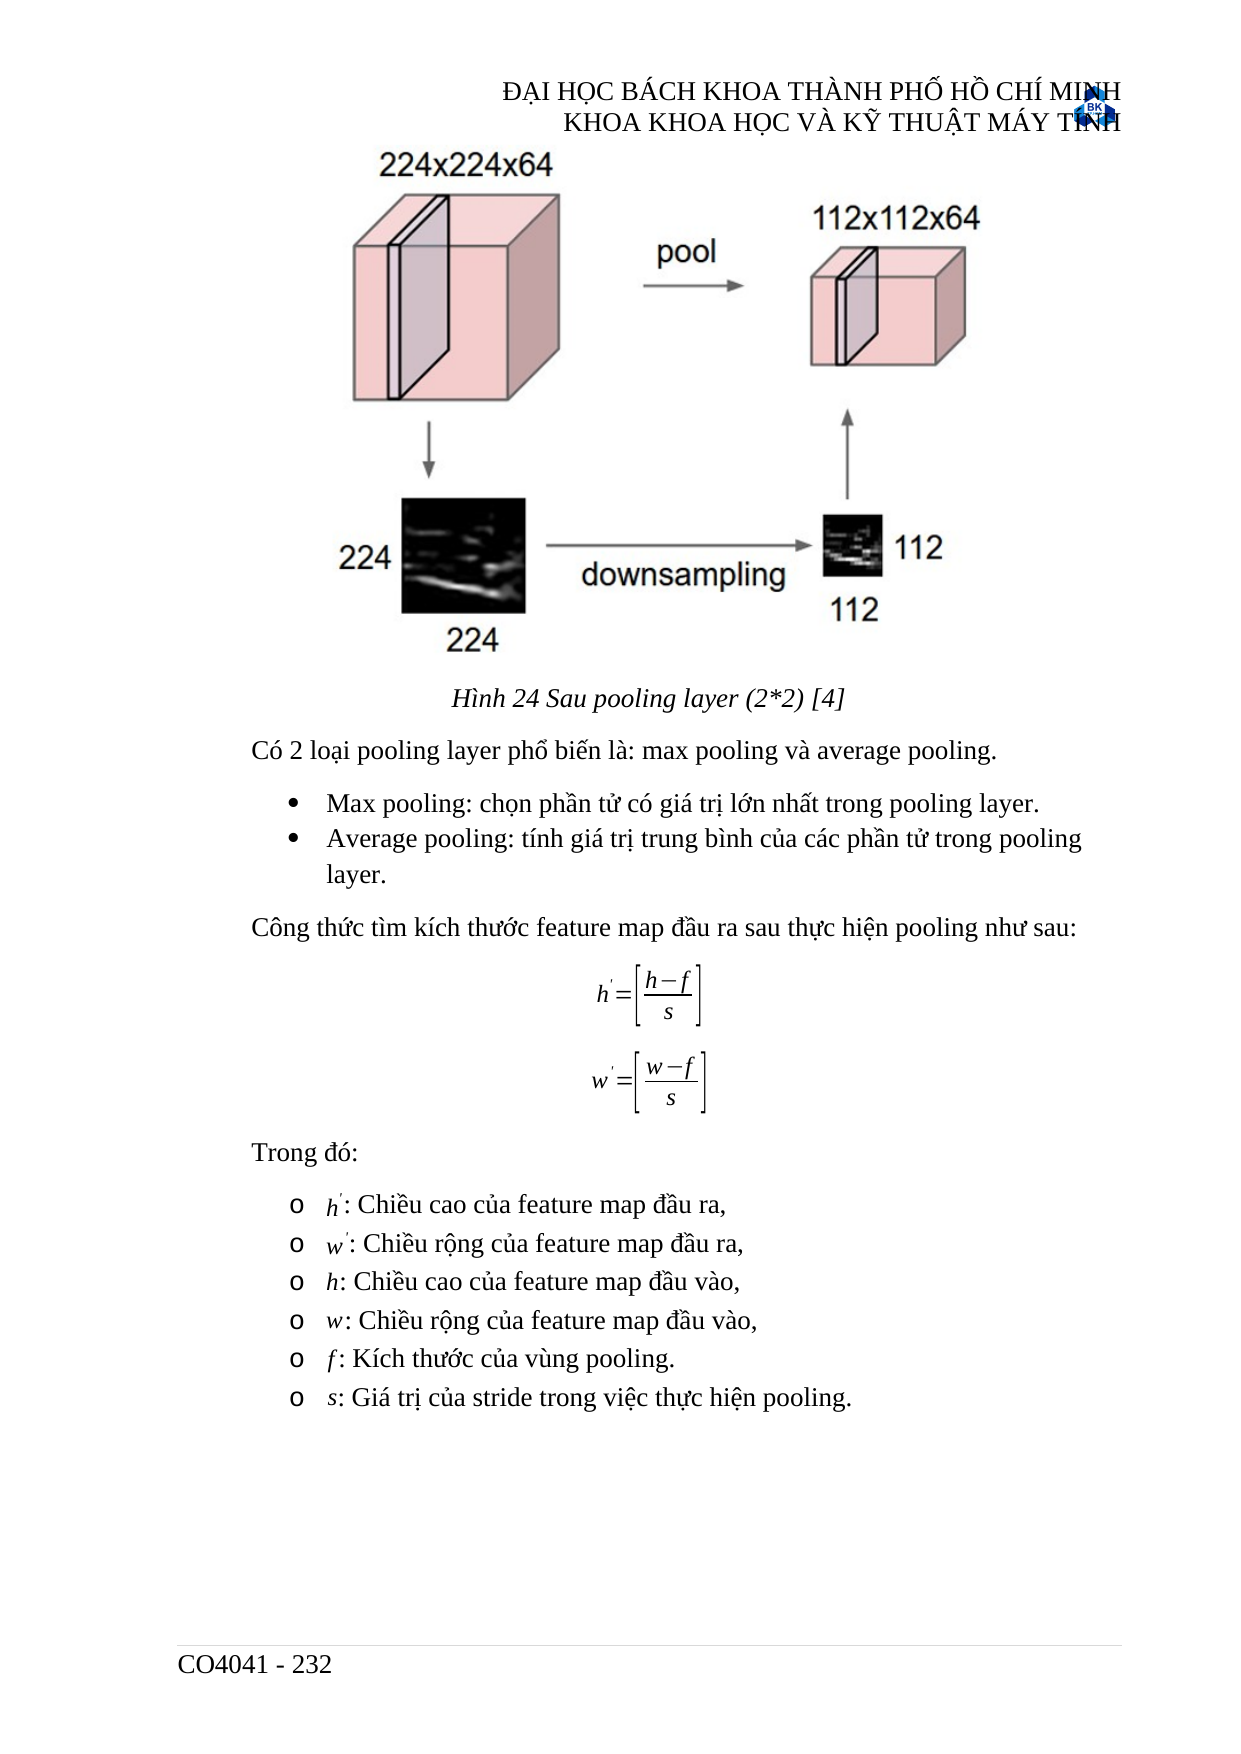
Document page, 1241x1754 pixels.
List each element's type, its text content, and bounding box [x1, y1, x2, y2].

list Max pooling: chọn phần tử có giá trị lớn nhất trong pooling layer. [288, 787, 1122, 818]
list : Giá trị của stride trong việc thực hiện pooling. [288, 1381, 1122, 1414]
list : Chiều rộng của feature map đầu ra, [288, 1227, 1122, 1260]
list : Chiều rộng của feature map đầu vào, [288, 1304, 1122, 1337]
text Trong đó: [177, 1136, 1122, 1167]
list Average pooling: tính giá trị trung bình của các phần tử trong pooling layer. [288, 823, 1122, 889]
list : Chiều cao của feature map đầu vào, [288, 1265, 1122, 1299]
list : Chiều cao của feature map đầu ra, [288, 1188, 1122, 1222]
picture [312, 137, 988, 661]
text Có 2 loại pooling layer phổ biến là: max pooling và average pooling. [177, 734, 1122, 765]
picture [1088, 82, 1097, 94]
list : Kích thước của vùng pooling. [288, 1342, 1122, 1376]
picture [1067, 82, 1123, 133]
text Công thức tìm kích thước feature map đầu ra sau thực hiện pooling như sau: [177, 911, 1122, 942]
picture [1107, 82, 1115, 90]
